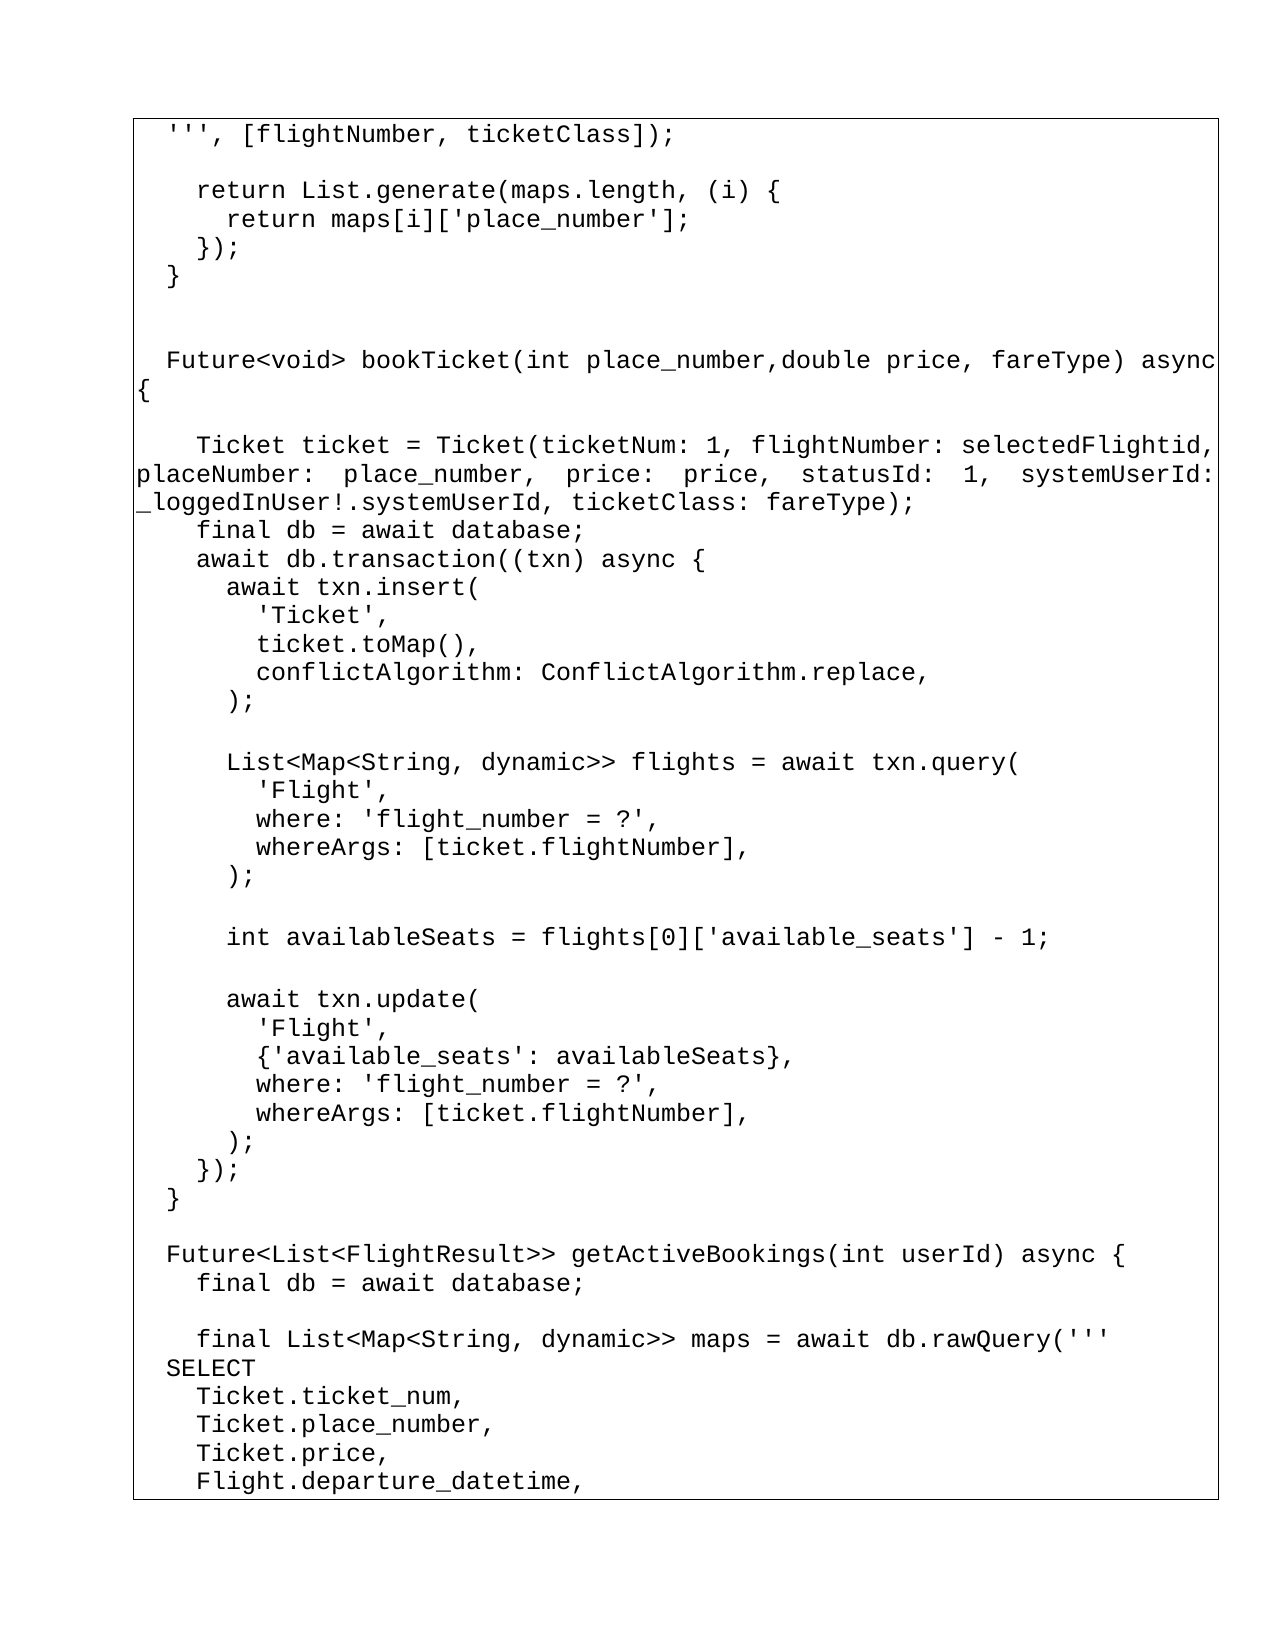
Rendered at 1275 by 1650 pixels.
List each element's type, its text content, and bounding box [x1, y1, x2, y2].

text whereArgs: [ticket.flightNumber], [136, 835, 1216, 863]
text int availableSeats = flights[0]['available_seats'] - 1; [136, 925, 1216, 953]
text Ticket.ticket_num, [136, 1383, 1216, 1412]
text return List.generate(maps.length, (i) { [136, 178, 1216, 206]
text Future<List<FlightResult>> getActiveBookings(int userId) async { [136, 1242, 1216, 1270]
text whereArgs: [ticket.flightNumber], [136, 1100, 1216, 1128]
text Ticket.price, [136, 1440, 1216, 1465]
text await txn.update( [136, 987, 1216, 1015]
text }); [136, 234, 1216, 263]
text await db.transaction((txn) async { [136, 546, 1216, 574]
text where: 'flight_number = ?', [136, 806, 1216, 835]
text ); [136, 1128, 1216, 1157]
text Future<void> bookTicket(int place_number,double price, fareType) async { [136, 348, 1216, 404]
text List<Map<String, dynamic>> flights = await txn.query( [136, 750, 1216, 778]
text Ticket ticket = Ticket(ticketNum: 1, flightNumber: selectedFlightid, placeNumber: place_number, price: price, statusId: 1, systemUserId: _loggedInUser!.systemUserId, ticketClass: fareType); [136, 433, 1216, 518]
text ); [136, 863, 1216, 891]
text ''', [flightNumber, ticketClass]); [134, 119, 1218, 149]
text final db = await database; [136, 1270, 1216, 1298]
text 'Flight', [136, 1015, 1216, 1043]
text conflictAlgorithm: ConflictAlgorithm.replace, [136, 659, 1216, 688]
text return maps[i]['place_number']; [136, 206, 1216, 234]
text SELECT [136, 1355, 1216, 1383]
text Ticket.place_number, [136, 1412, 1216, 1440]
text Flight.departure_datetime, [134, 1465, 1218, 1499]
text {'available_seats': availableSeats}, [136, 1043, 1216, 1072]
text 'Flight', [136, 778, 1216, 806]
text await txn.insert( [136, 574, 1216, 603]
text } [136, 1185, 1216, 1213]
text where: 'flight_number = ?', [136, 1072, 1216, 1100]
text ticket.toMap(), [136, 631, 1216, 659]
text final List<Map<String, dynamic>> maps = await db.rawQuery(''' [136, 1327, 1216, 1355]
text final db = await database; [136, 518, 1216, 546]
text }); [136, 1157, 1216, 1185]
text ); [136, 688, 1216, 716]
text } [136, 263, 1216, 291]
text 'Ticket', [136, 603, 1216, 631]
